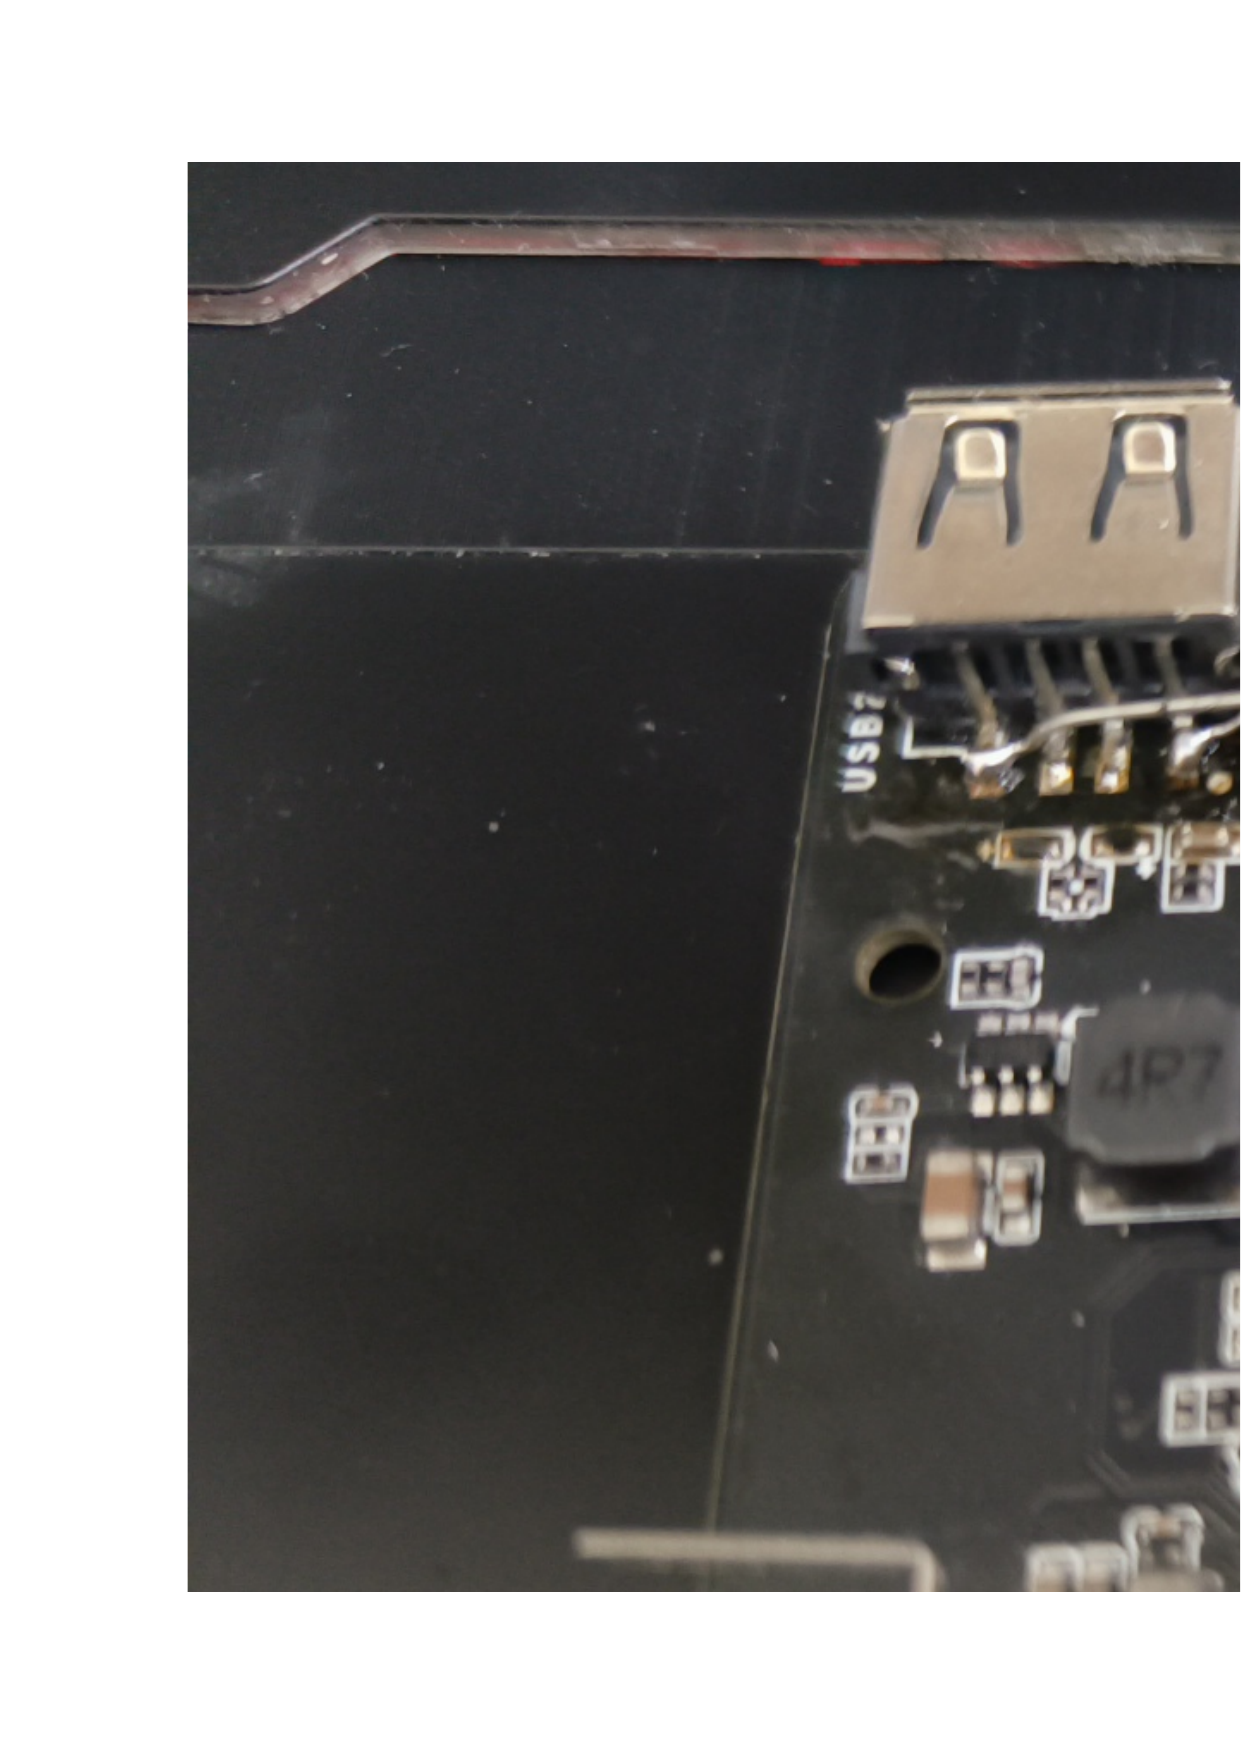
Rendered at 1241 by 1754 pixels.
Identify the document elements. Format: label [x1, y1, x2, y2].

picture [187, 162, 1241, 1592]
